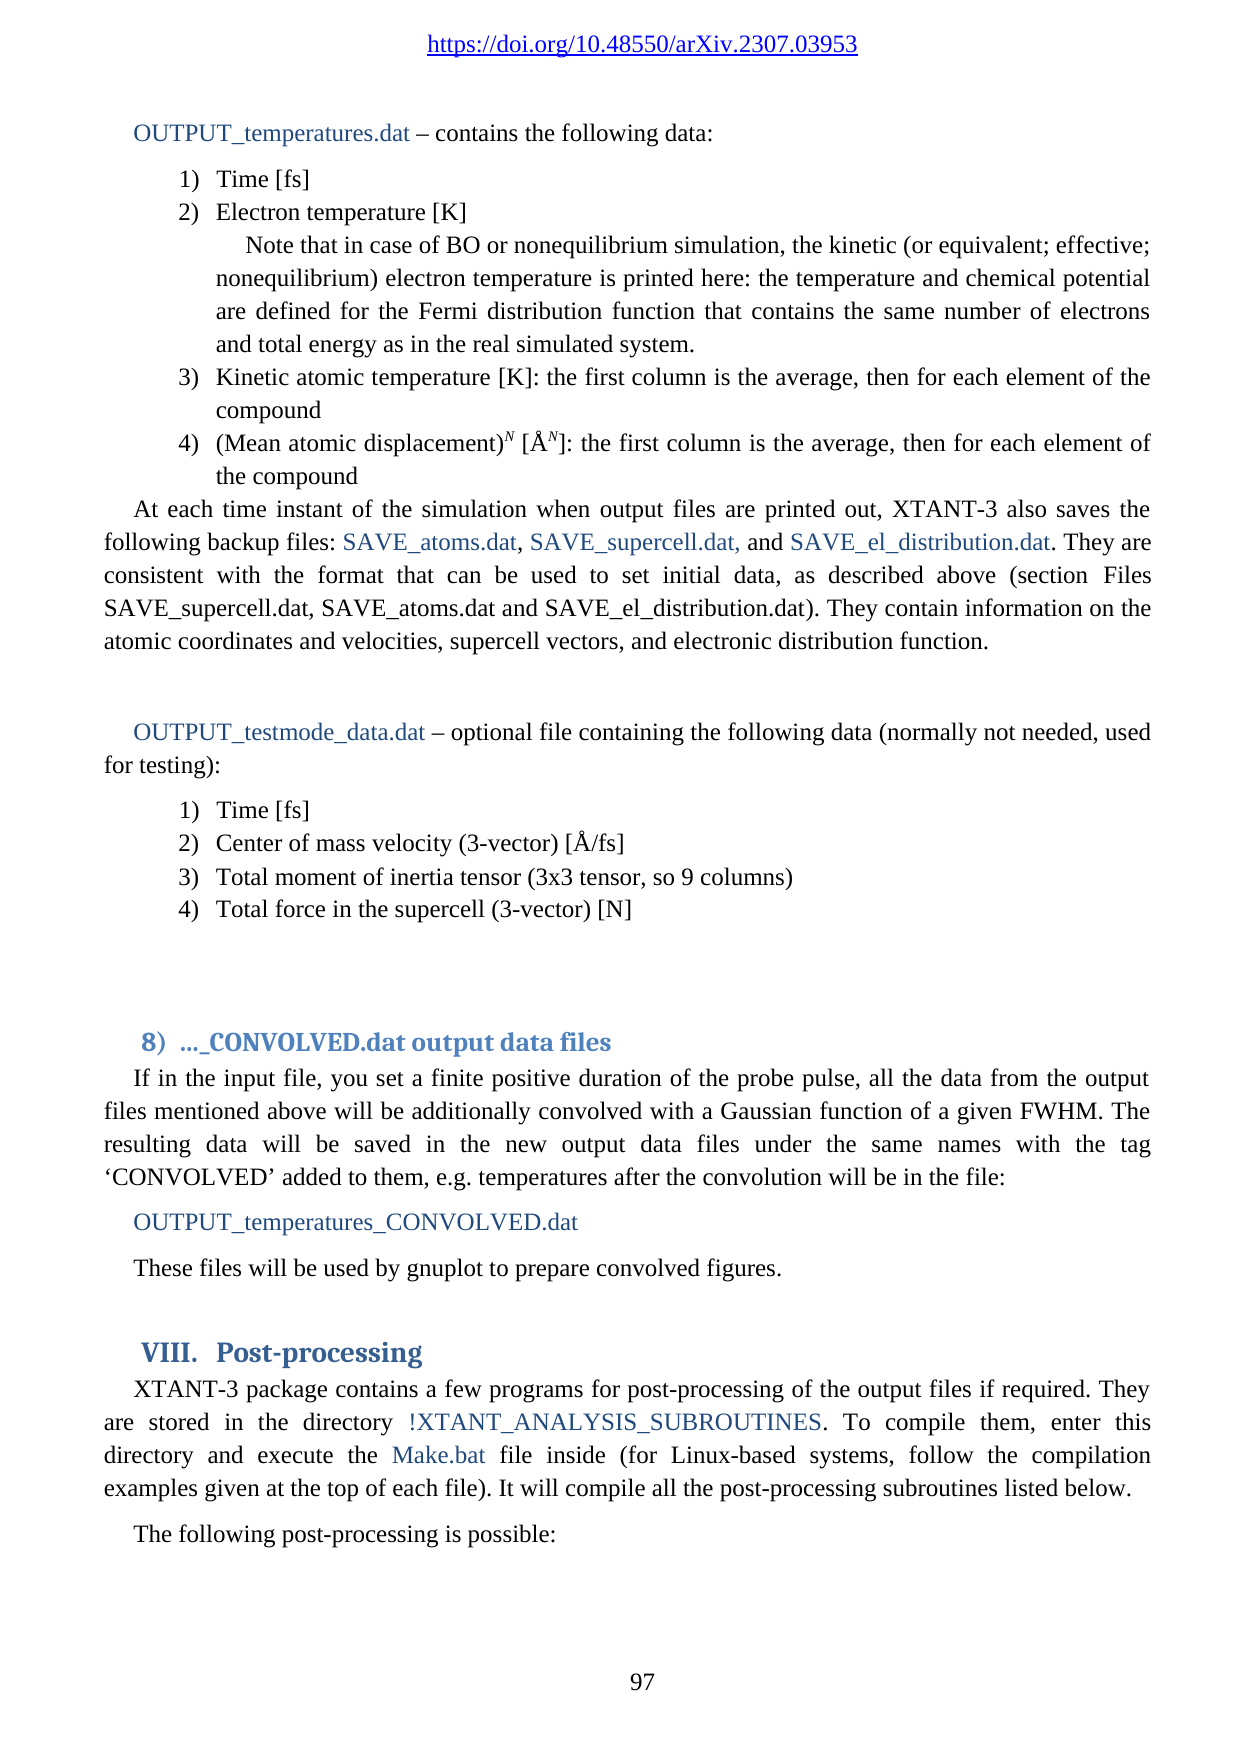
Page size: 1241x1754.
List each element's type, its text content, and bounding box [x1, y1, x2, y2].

list (Mean atomic displacement)N [ÅN]: the first column is the average, then for each element of the compound [178, 428, 1152, 489]
text The following post-processing is possible: [103, 1519, 1152, 1548]
list Kinetic atomic temperature [K]: the first column is the average, then for each element of the compound [178, 362, 1152, 423]
list Time [fs] [178, 164, 1152, 192]
text OUTPUT_testmode_data.dat – optional file containing the following data (normally not needed, used for testing): [103, 717, 1152, 779]
text XTANT-3 package contains a few programs for post-processing of the output files if required. They are stored in the directory !XTANT_ANALYSIS_SUBROUTINES. To compile them, enter this directory and execute the Make.bat file inside (for Linux-based systems, follow the compilation examples given at the top of each file). It will compile all the post-processing subroutines listed below. [103, 1374, 1152, 1502]
text If in the input file, you set a finite positive duration of the probe pulse, all the data from the output files mentioned above will be additionally convolved with a Gaussian function of a given FWHM. The resulting data will be saved in the new output data files under the same names with the tag ‘CONVOLVED’ added to them, e.g. temperatures after the convolution will be in the file: [103, 1063, 1152, 1191]
text These files will be used by gnuplot to prepare convolved figures. [103, 1253, 1152, 1282]
list Center of mass velocity (3-vector) [Å/fs] [178, 828, 1152, 857]
subtitle Post-processing [141, 1336, 1152, 1369]
text OUTPUT_temperatures_CONVOLVED.dat [103, 1207, 1152, 1236]
text Note that in case of BO or nonequilibrium simulation, the kinetic (or equivalent; effective; nonequilibrium) electron temperature is printed here: the temperature and chemical potential are defined for the Fermi distribution function that contains the same number of electrons and total energy as in the real simulated system. [216, 230, 1152, 357]
text At each time instant of the simulation when output files are printed out, XTANT-3 also saves the following backup files: SAVE_atoms.dat, SAVE_supercell.dat, and SAVE_el_distribution.dat. They are consistent with the format that can be used to set initial data, as described above (section Files SAVE_supercell.dat, SAVE_atoms.dat and SAVE_el_distribution.dat). They contain information on the atomic coordinates and velocities, supercell vectors, and electronic distribution function. [103, 494, 1152, 655]
list Total moment of inertia tensor (3x3 tensor, so 9 columns) [178, 862, 1152, 890]
list Time [fs] [178, 796, 1152, 824]
subtitle …_CONVOLVED.dat output data files [141, 1027, 1152, 1058]
list Electron temperature [K] [178, 197, 1152, 225]
text OUTPUT_temperatures.dat – contains the following data: [103, 118, 1152, 147]
list Total force in the supercell (3-vector) [N] [178, 894, 1152, 923]
